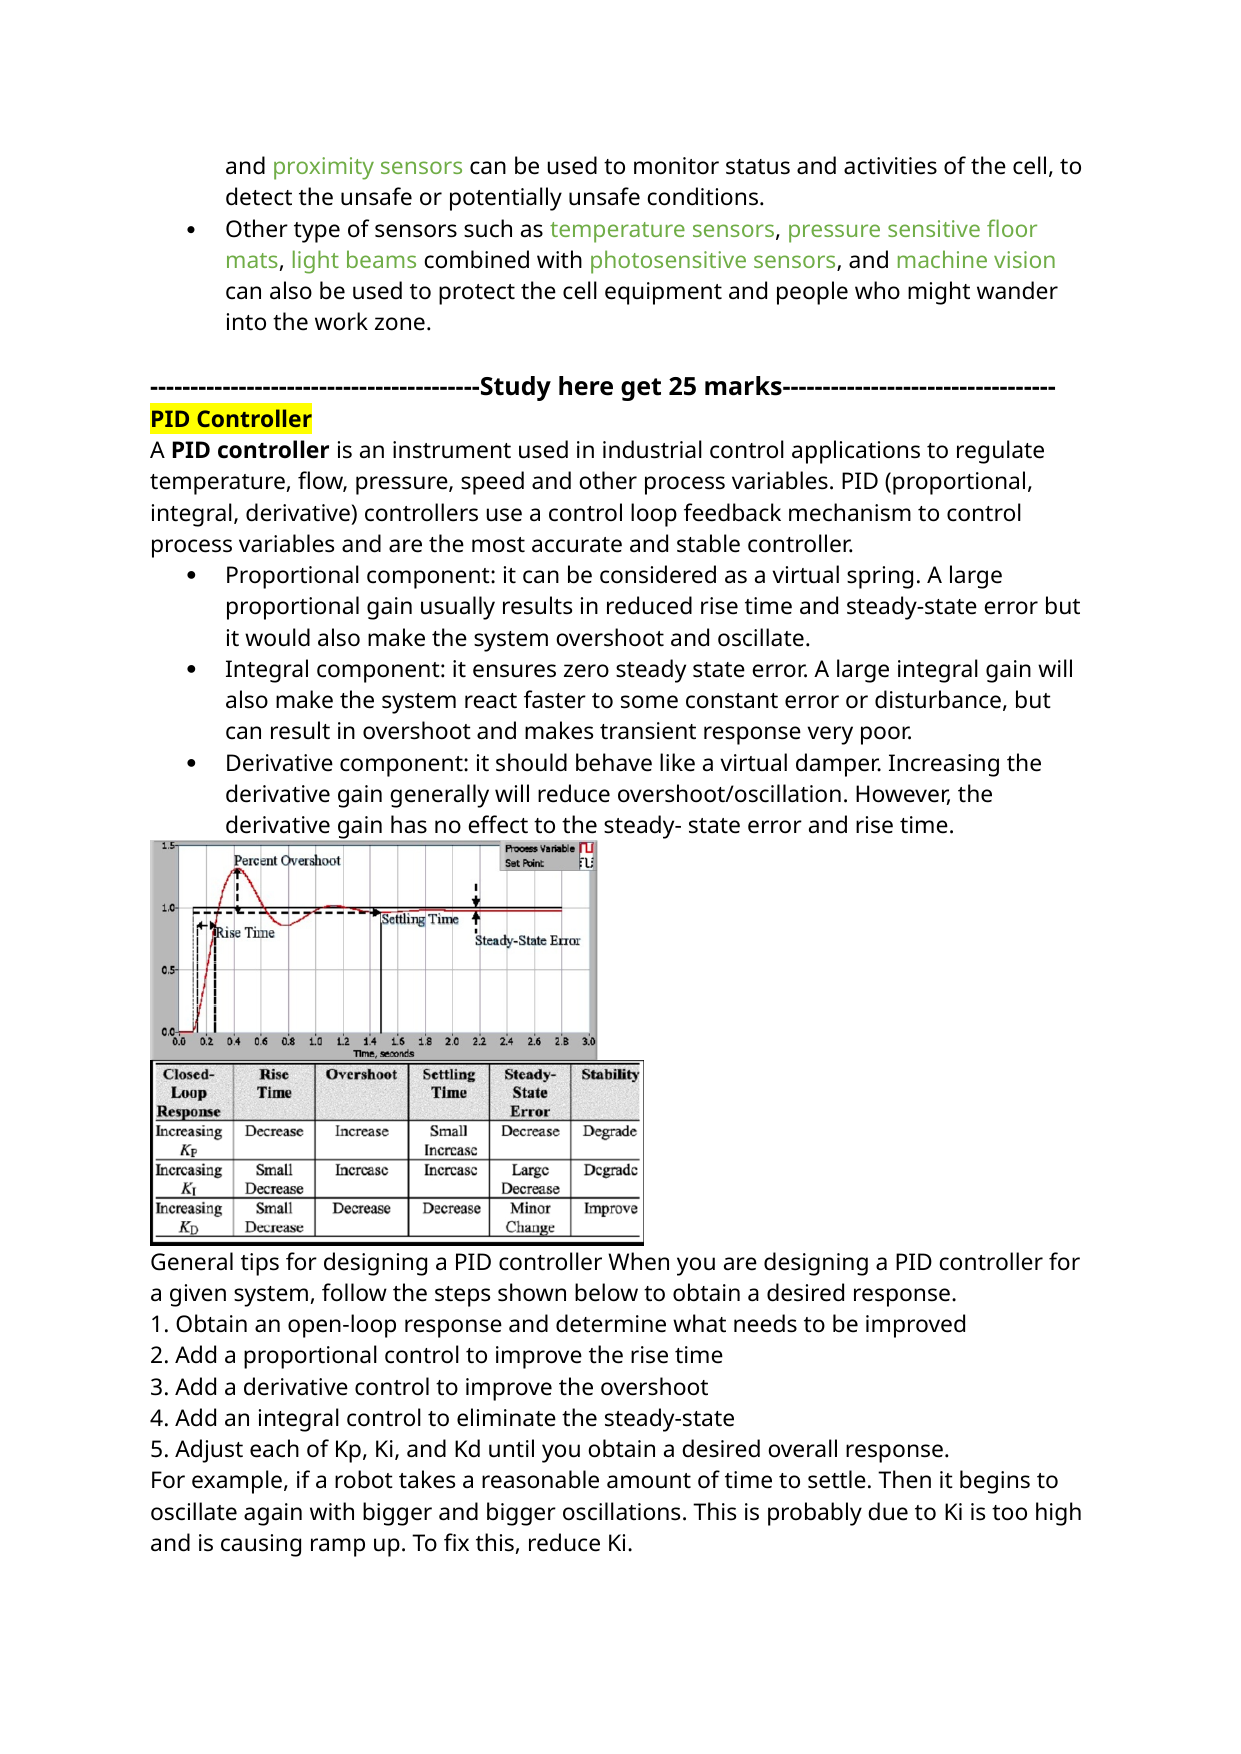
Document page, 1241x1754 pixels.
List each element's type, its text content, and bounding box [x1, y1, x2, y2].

text General tips for designing a PID controller When you are designing a PID controller for a given system, follow the steps shown below to obtain a desired response. 1. Obtain an open-loop response and determine what needs to be improved 2. Add a proportional control to improve the rise time [150, 1246, 1090, 1371]
list Derivative component: it should behave like a virtual damper. Increasing the derivative gain generally will reduce overshoot/oscillation. However, the derivative gain has no effect to the steady- state error and rise time. [187, 747, 1090, 840]
text 3. Add a derivative control to improve the overshoot 4. Add an integral control to eliminate the steady-state 5. Adjust each of Kp, Ki, and Kd until you obtain a desired overall response. [150, 1371, 1090, 1464]
text PID Controller A PID controller is an instrument used in industrial control applications to regulate temperature, flow, pressure, speed and other process variables. PID (proportional, integral, derivative) controllers use a control loop feedback mechanism to control process variables and are the most accurate and stable controller. [150, 403, 1090, 559]
text For example, if a robot takes a reasonable amount of time to settle. Then it begins to oscillate again with bigger and bigger oscillations. This is probably due to Ki is too high and is causing ramp up. To fix this, reduce Ki. [150, 1464, 1090, 1558]
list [187, 150, 1090, 212]
list Other type of sensors such as temperature sensors, pressure sensitive floor mats, light beams combined with photosensitive sensors, and machine vision can also be used to protect the cell equipment and people who might wander into the work zone. [187, 212, 1090, 337]
list Integral component: it ensures zero steady state error. A large integral gain will also make the system react faster to some constant error or disturbance, but can result in overshoot and makes transient response very poor. [187, 653, 1090, 747]
text -----------------------------------------Study here get 25 marks---------------------------------- [150, 369, 1090, 403]
list Proportional component: it can be considered as a virtual spring. A large proportional gain usually results in reduced rise time and steady-state error but it would also make the system overshoot and oscillate. [187, 559, 1090, 653]
picture [150, 840, 644, 1246]
